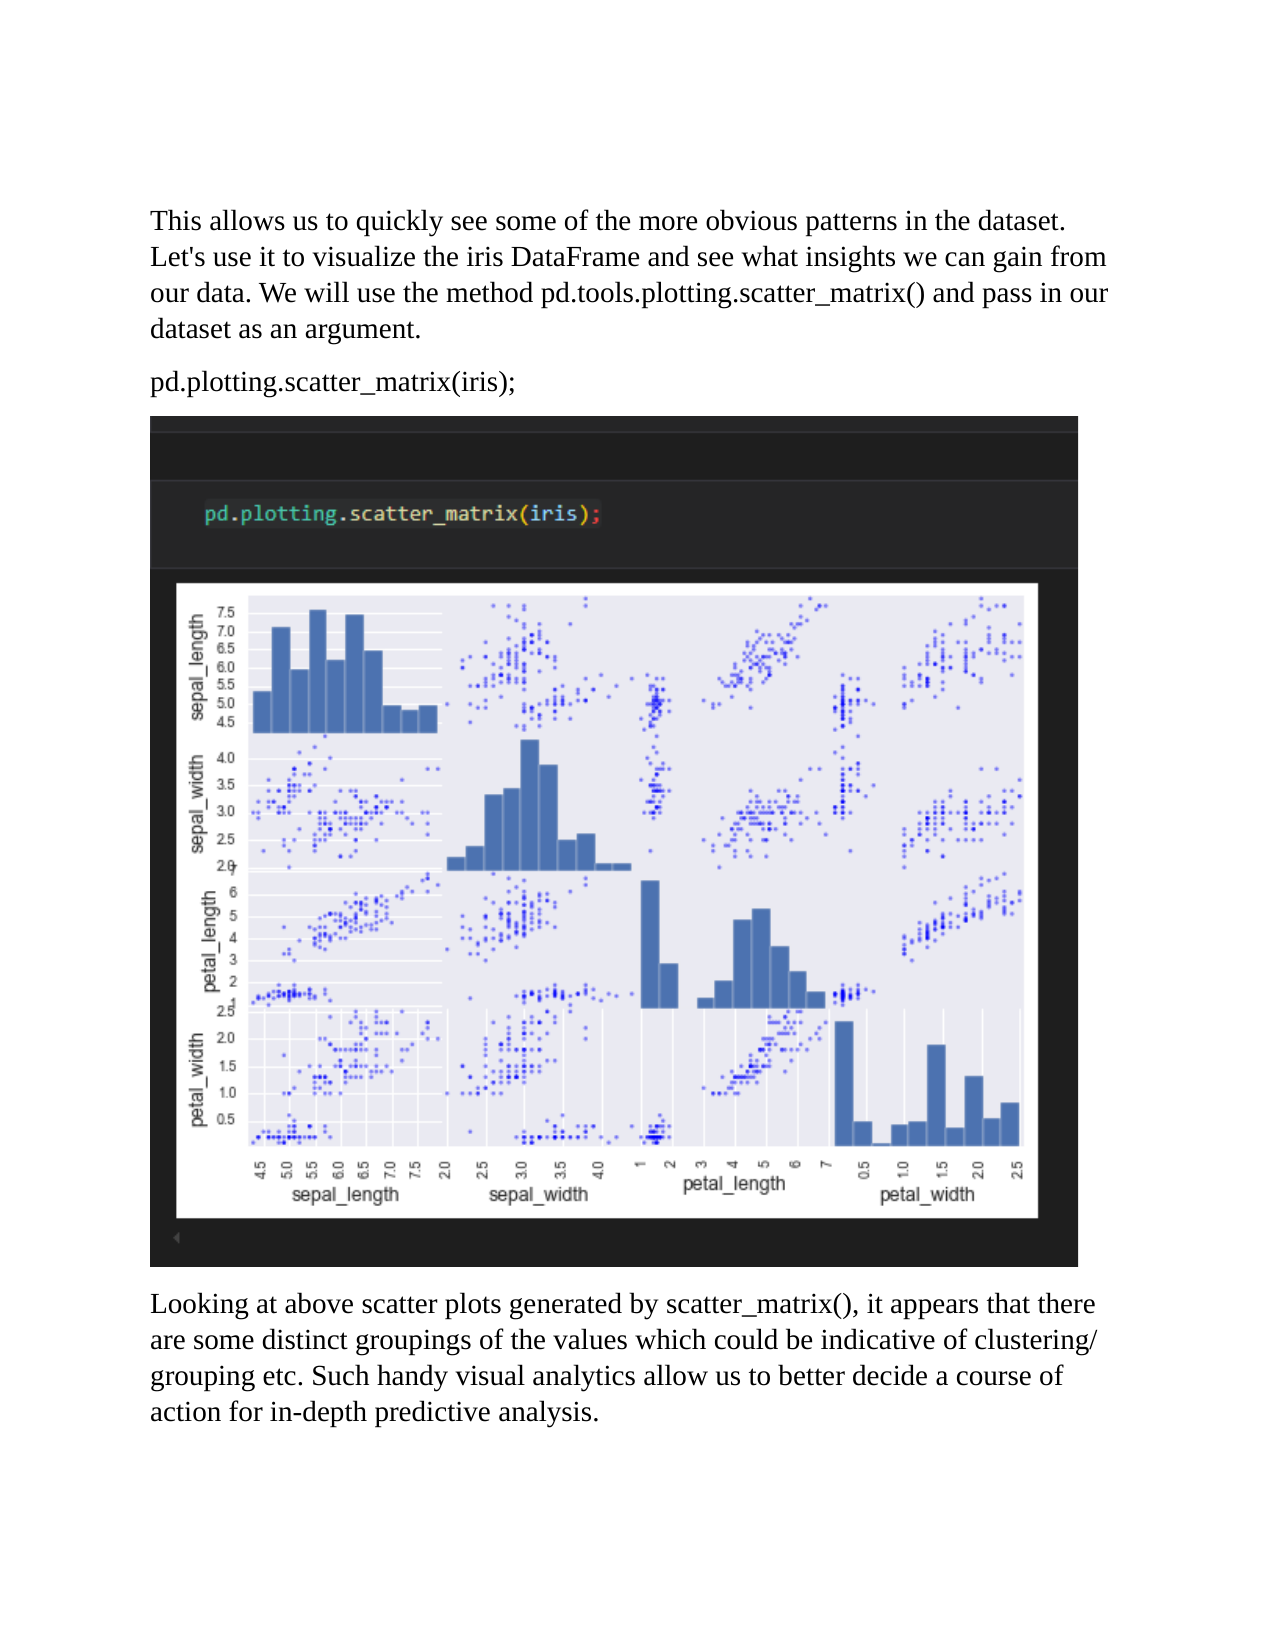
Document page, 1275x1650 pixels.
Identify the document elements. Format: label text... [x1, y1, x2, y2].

text pd.plotting.scatter_matrix(iris); [150, 364, 1125, 398]
text This allows us to quickly see some of the more obvious patterns in the dataset. Let's use it to visualize the iris DataFrame and see what insights we can gain from our data. We will use the method pd.tools.plotting.scatter_matrix() and pass in our dataset as an argument. [150, 203, 1125, 345]
text Looking at above scatter plots generated by scatter_matrix(), it appears that there are some distinct groupings of the values which could be indicative of clustering/ grouping etc. Such handy visual analytics allow us to better decide a course of action for in-depth predictive analysis. [150, 1286, 1125, 1428]
picture [150, 416, 1079, 1267]
